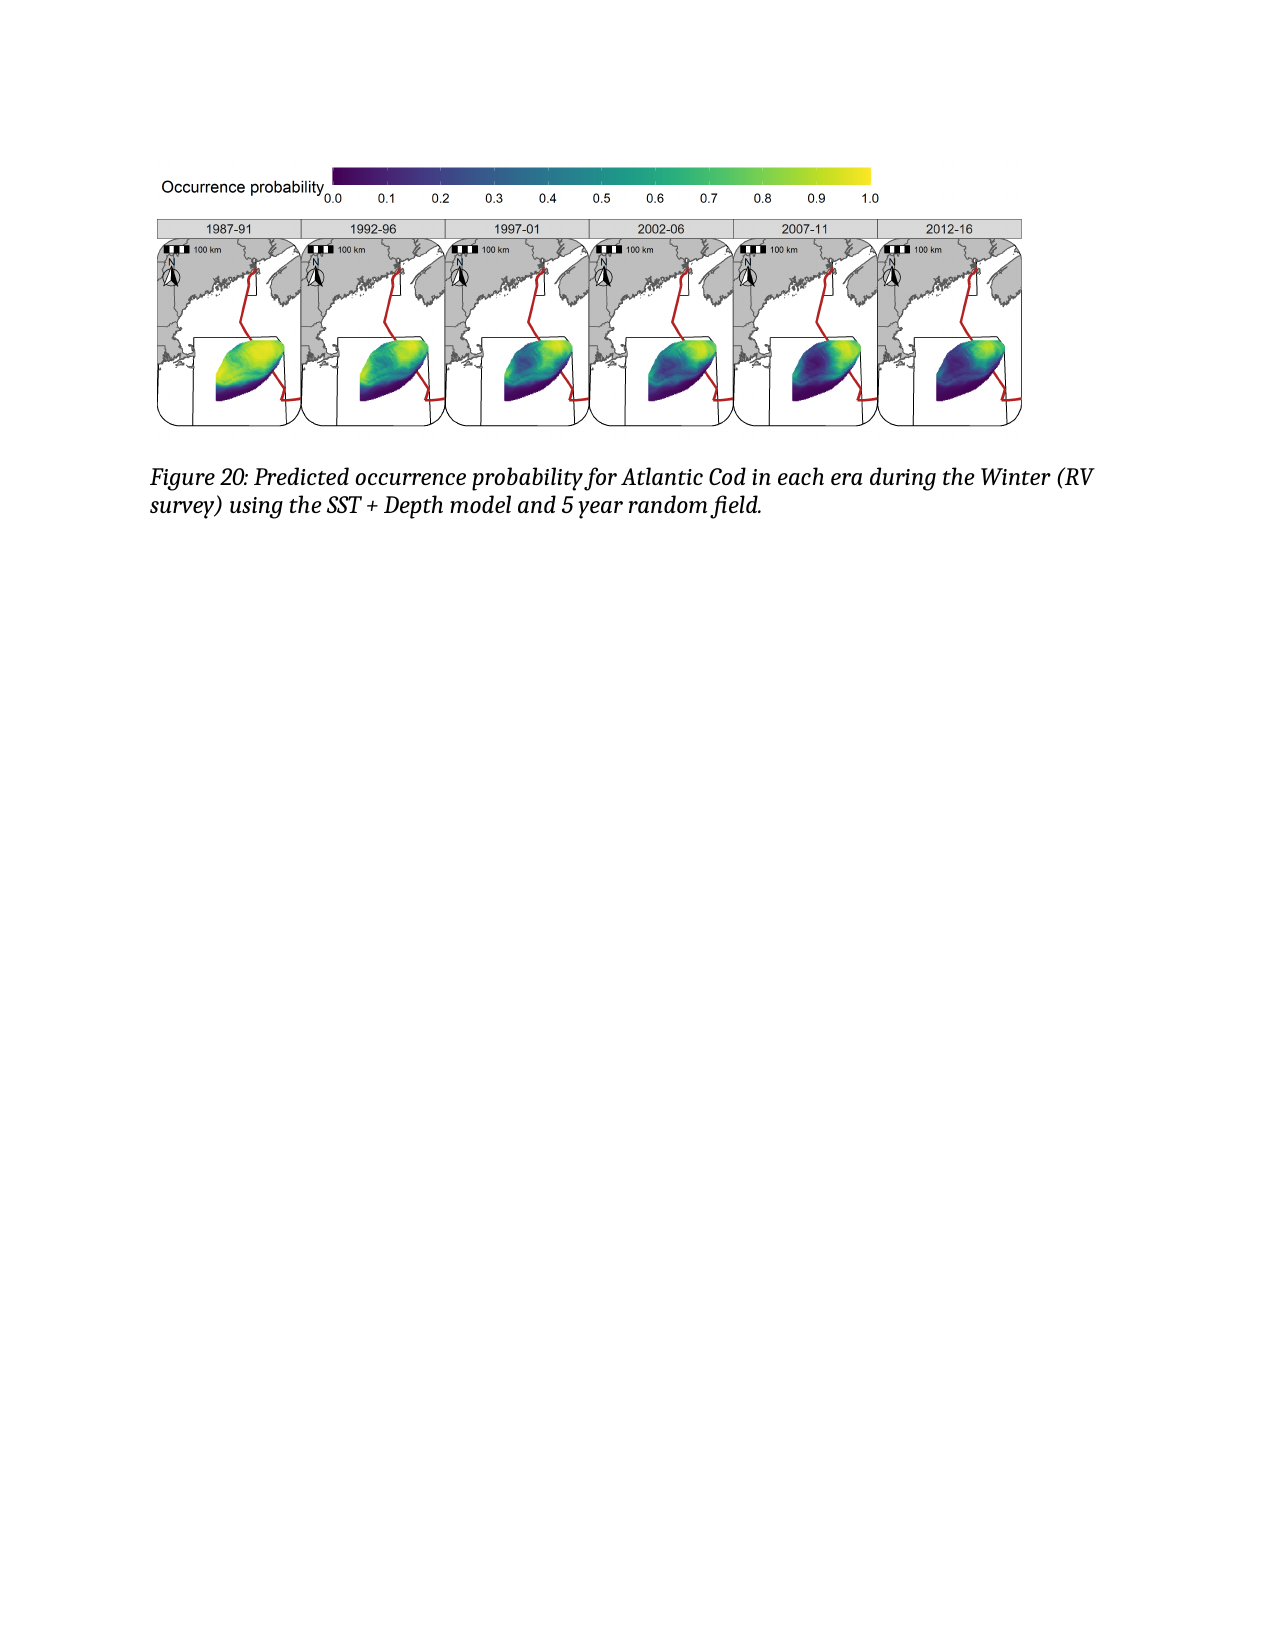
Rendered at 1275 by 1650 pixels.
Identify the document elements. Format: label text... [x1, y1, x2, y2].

picture [150, 150, 1025, 442]
text Figure 20: Predicted occurrence probability for Atlantic Cod in each era during the Winter (RV survey) using the SST + Depth model and 5 year random field. [150, 462, 1125, 520]
